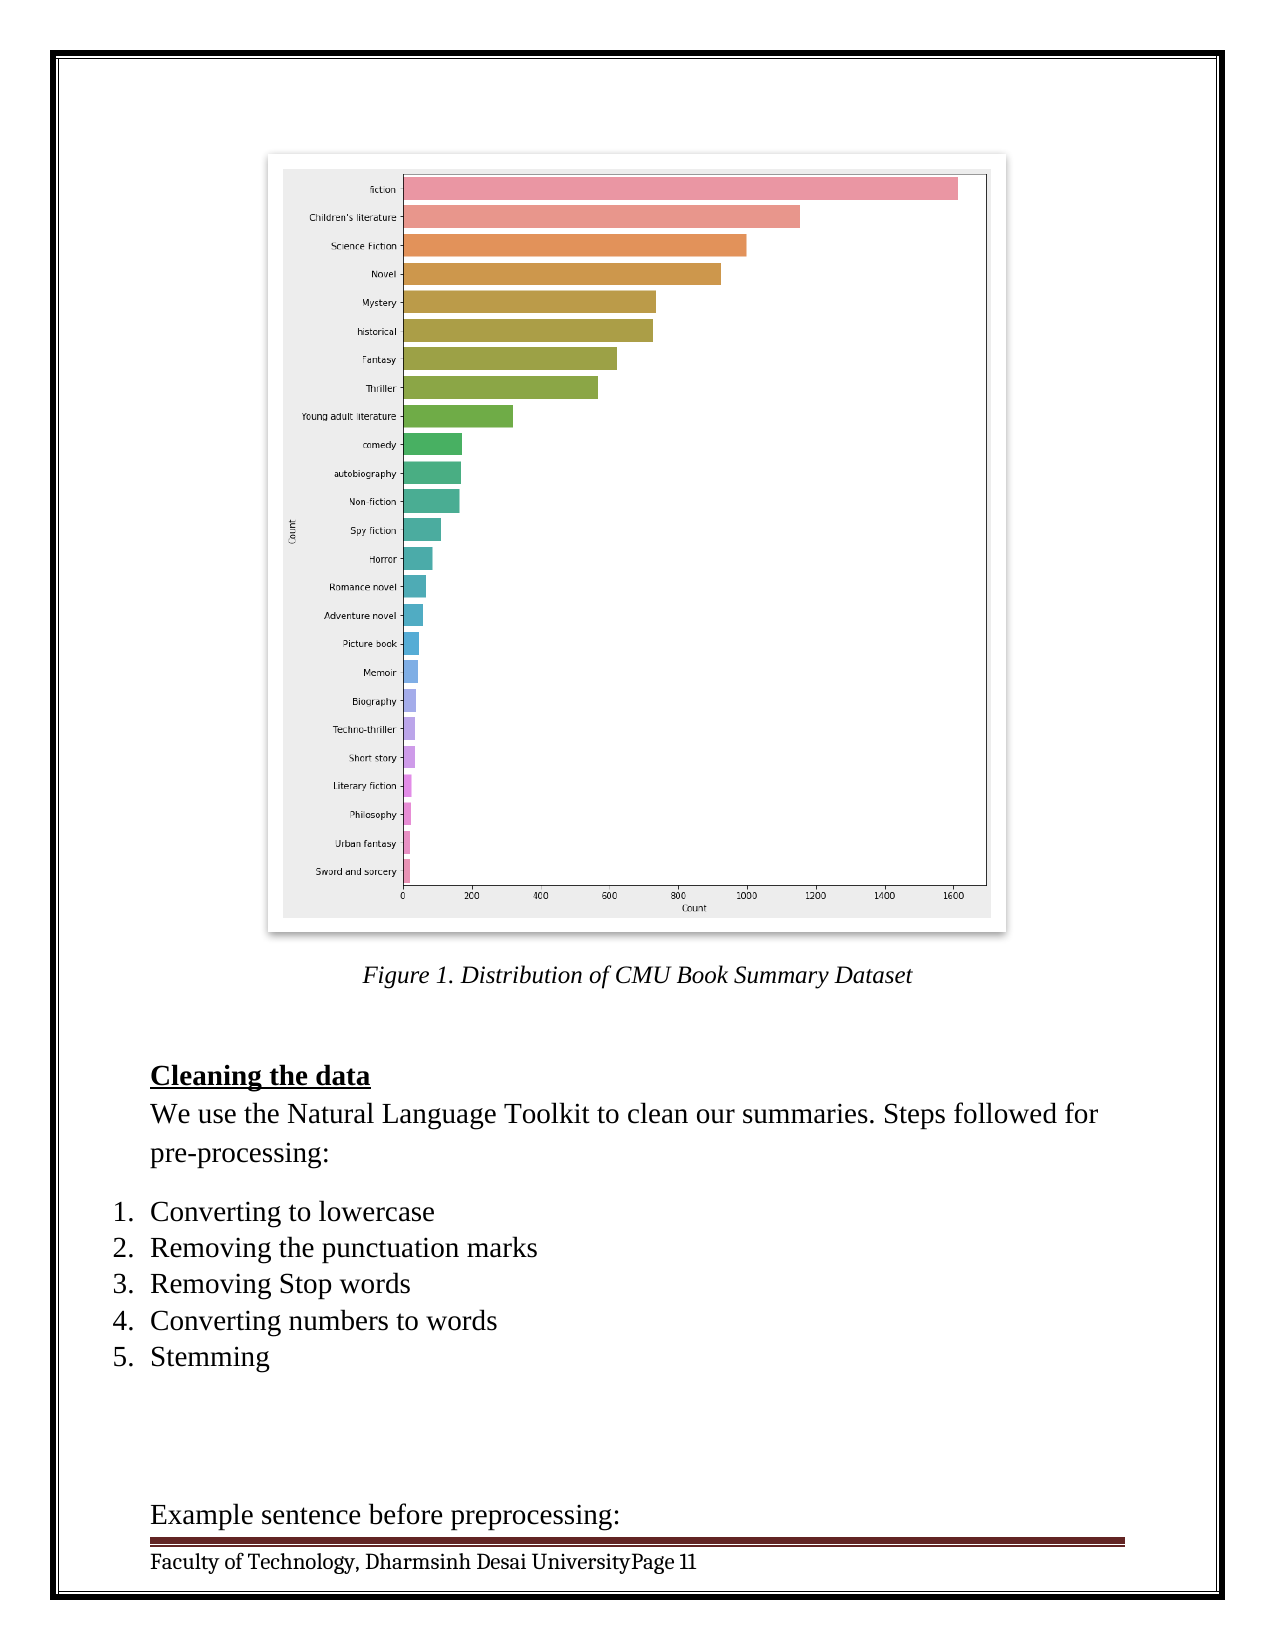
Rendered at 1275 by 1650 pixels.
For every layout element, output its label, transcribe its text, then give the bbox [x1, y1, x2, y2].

picture [283, 169, 991, 918]
list Converting to lowercase [112, 1194, 1125, 1228]
list Removing Stop words [112, 1267, 1125, 1300]
list Stemming [112, 1339, 1125, 1372]
subtitle Cleaning the data [150, 1058, 1125, 1091]
text Example sentence before preprocessing: [150, 1497, 1125, 1531]
list Removing the punctuation marks [112, 1231, 1125, 1264]
text Figure 1. Distribution of CMU Book Summary Dataset [150, 960, 1125, 988]
list Converting numbers to words [112, 1303, 1125, 1336]
text We use the Natural Language Toolkit to clean our summaries. Steps followed for pre-processing: [135, 1096, 1125, 1168]
